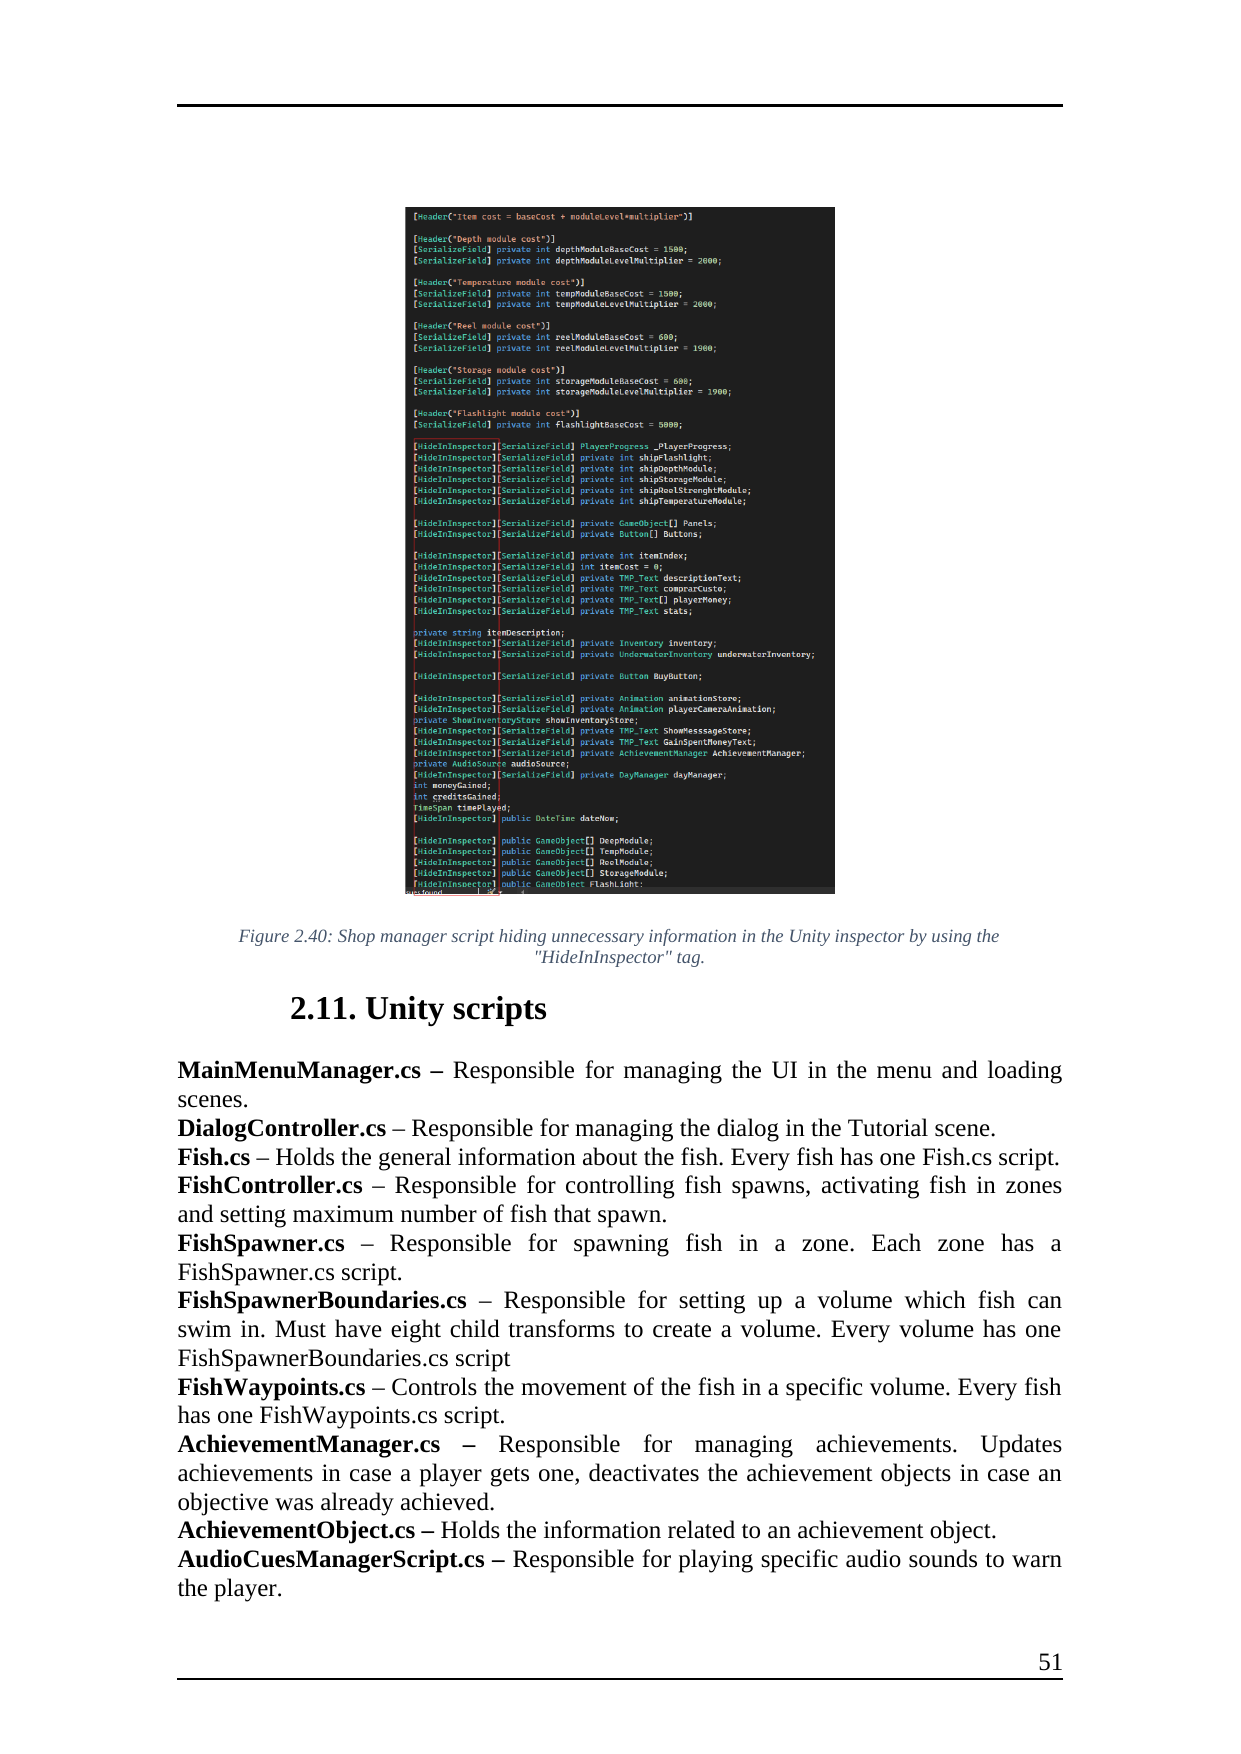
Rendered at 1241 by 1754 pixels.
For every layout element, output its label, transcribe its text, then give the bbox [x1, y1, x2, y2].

picture [405, 207, 835, 896]
text Fish.cs – Holds the general information about the fish. Every fish has one Fish.cs script. [177, 1142, 1063, 1171]
text AchievementObject.cs – Holds the information related to an achievement object. [177, 1516, 1063, 1544]
text AchievementManager.cs – Responsible for managing achievements. Updates achievements in case a player gets one, deactivates the achievement objects in case an objective was already achieved. [177, 1429, 1063, 1516]
subtitle Unity scripts [290, 988, 1063, 1027]
text MainMenuManager.cs – Responsible for managing the UI in the menu and loading scenes. [177, 1056, 1063, 1113]
text FishSpawnerBoundaries.cs – Responsible for setting up a volume which fish can swim in. Must have eight child transforms to create a volume. Every volume has one FishSpawnerBoundaries.cs script [177, 1286, 1063, 1372]
text FishWaypoints.cs – Controls the movement of the fish in a specific volume. Every fish has one FishWaypoints.cs script. [177, 1372, 1063, 1429]
text AudioCuesManagerScript.cs – Responsible for playing specific audio sounds to warn the player. [177, 1544, 1063, 1602]
text DialogController.cs – Responsible for managing the dialog in the Tutorial scene. [177, 1113, 1063, 1142]
text FishSpawner.cs – Responsible for spawning fish in a zone. Each zone has a FishSpawner.cs script. [177, 1228, 1063, 1286]
text FishController.cs – Responsible for controlling fish spawns, activating fish in zones and setting maximum number of fish that spawn. [177, 1171, 1063, 1228]
